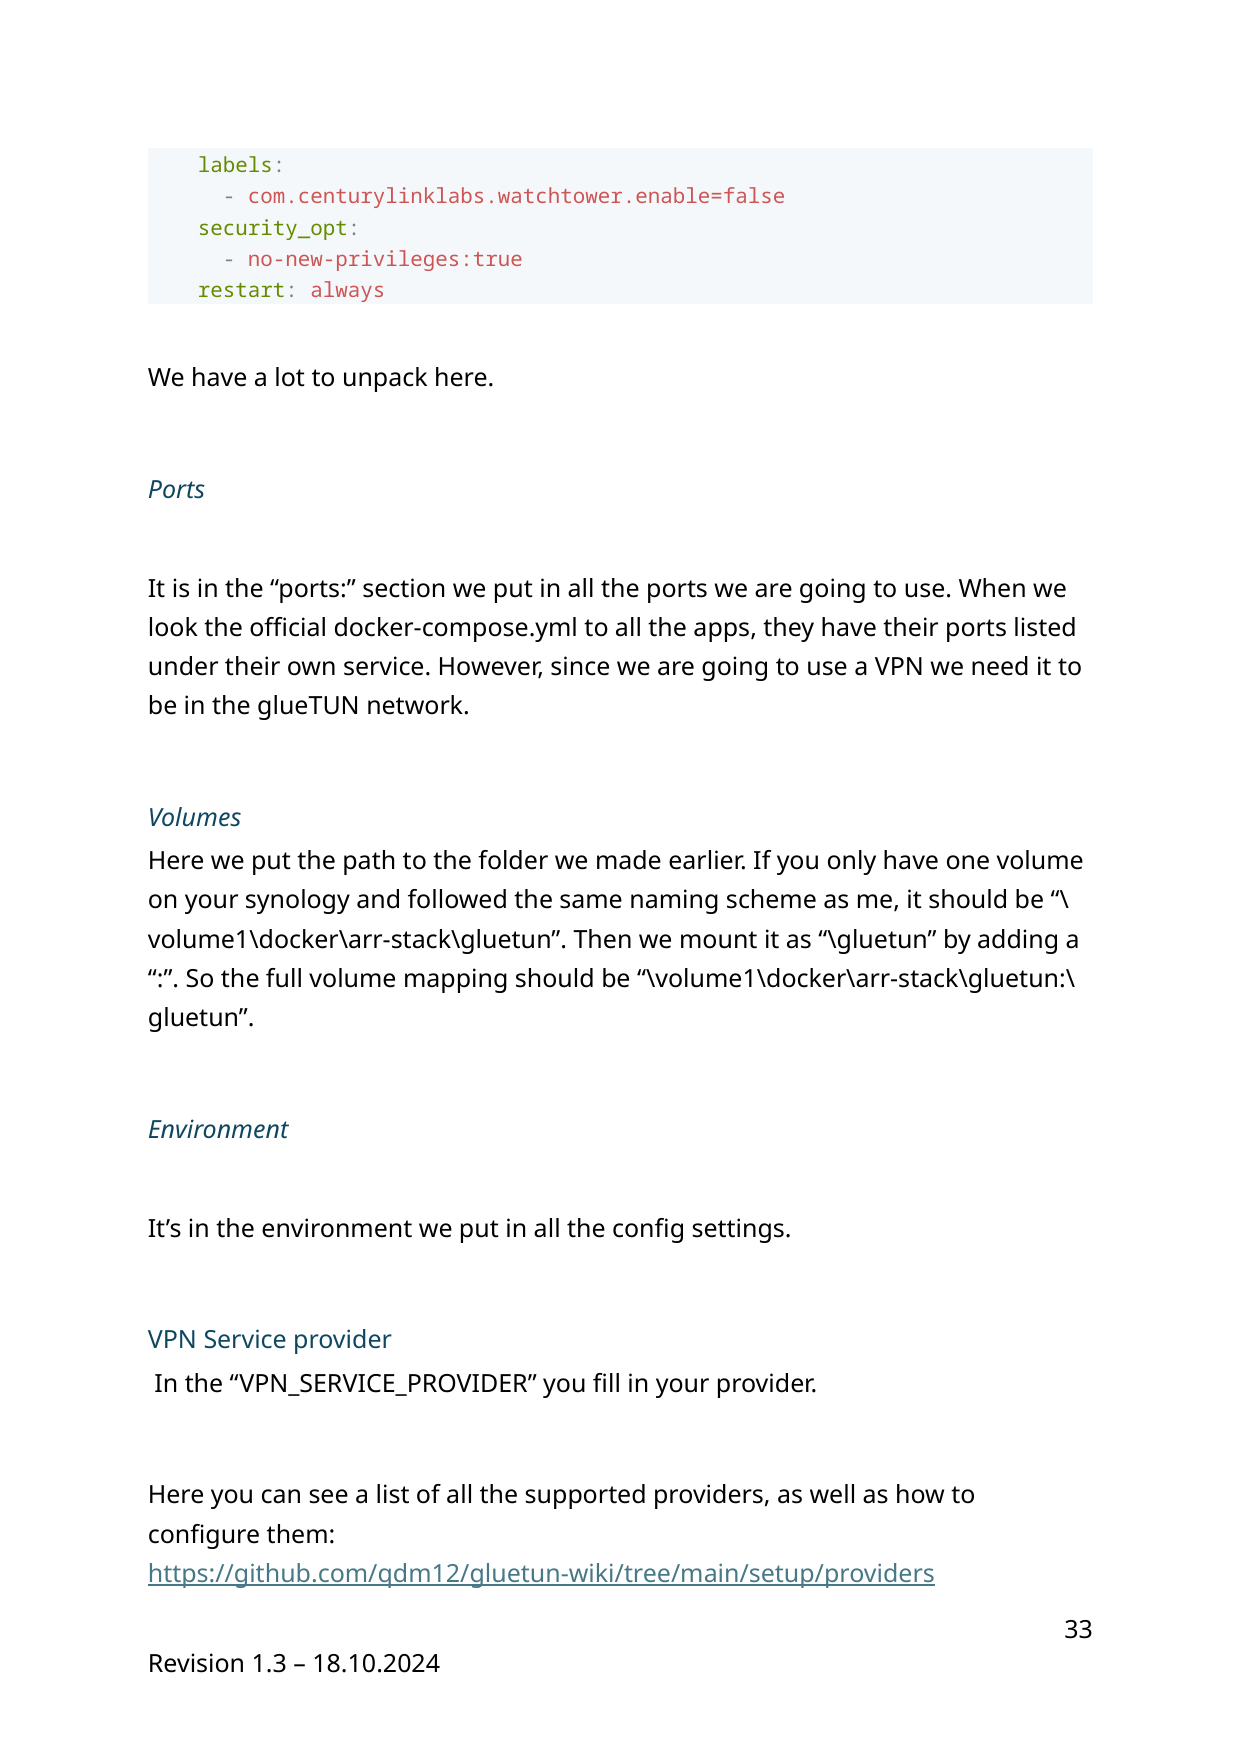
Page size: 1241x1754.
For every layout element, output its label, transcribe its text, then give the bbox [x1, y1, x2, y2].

text We have a lot to unpack here. [148, 360, 1093, 394]
text It’s in the environment we put in all the config settings. [148, 1211, 1093, 1244]
subtitle Volumes [148, 800, 1093, 834]
text security_opt: [148, 210, 1093, 241]
text It is in the “ports:” section we put in all the ports we are going to use. When we look the official docker-compose.yml to all the apps, they have their ports listed under their own service. However, since we are going to use a VPN we need it to be in the glueTUN network. [148, 571, 1093, 722]
text In the “VPN_SERVICE_PROVIDER” you fill in your provider. [148, 1366, 1093, 1399]
subtitle VPN Service provider [148, 1322, 1093, 1356]
text Here you can see a list of all the supported providers, as well as how to configure them: https://github.com/qdm12/gluetun-wiki/tree/main/setup/providers [148, 1477, 1093, 1589]
text restart: always [148, 273, 1093, 304]
text - no-new-privileges:true [148, 241, 1093, 273]
text Here we put the path to the folder we made earlier. If you only have one volume on your synology and followed the same naming scheme as me, it should be “\volume1\docker\arr-stack\gluetun”. Then we mount it as “\gluetun” by adding a “:”. So the full volume mapping should be “\volume1\docker\arr-stack\gluetun:\gluetun”. [148, 843, 1093, 1034]
text labels: [148, 148, 1093, 179]
subtitle Environment [148, 1111, 1093, 1145]
subtitle Ports [148, 471, 1093, 505]
text - com.centurylinklabs.watchtower.enable=false [148, 179, 1093, 210]
